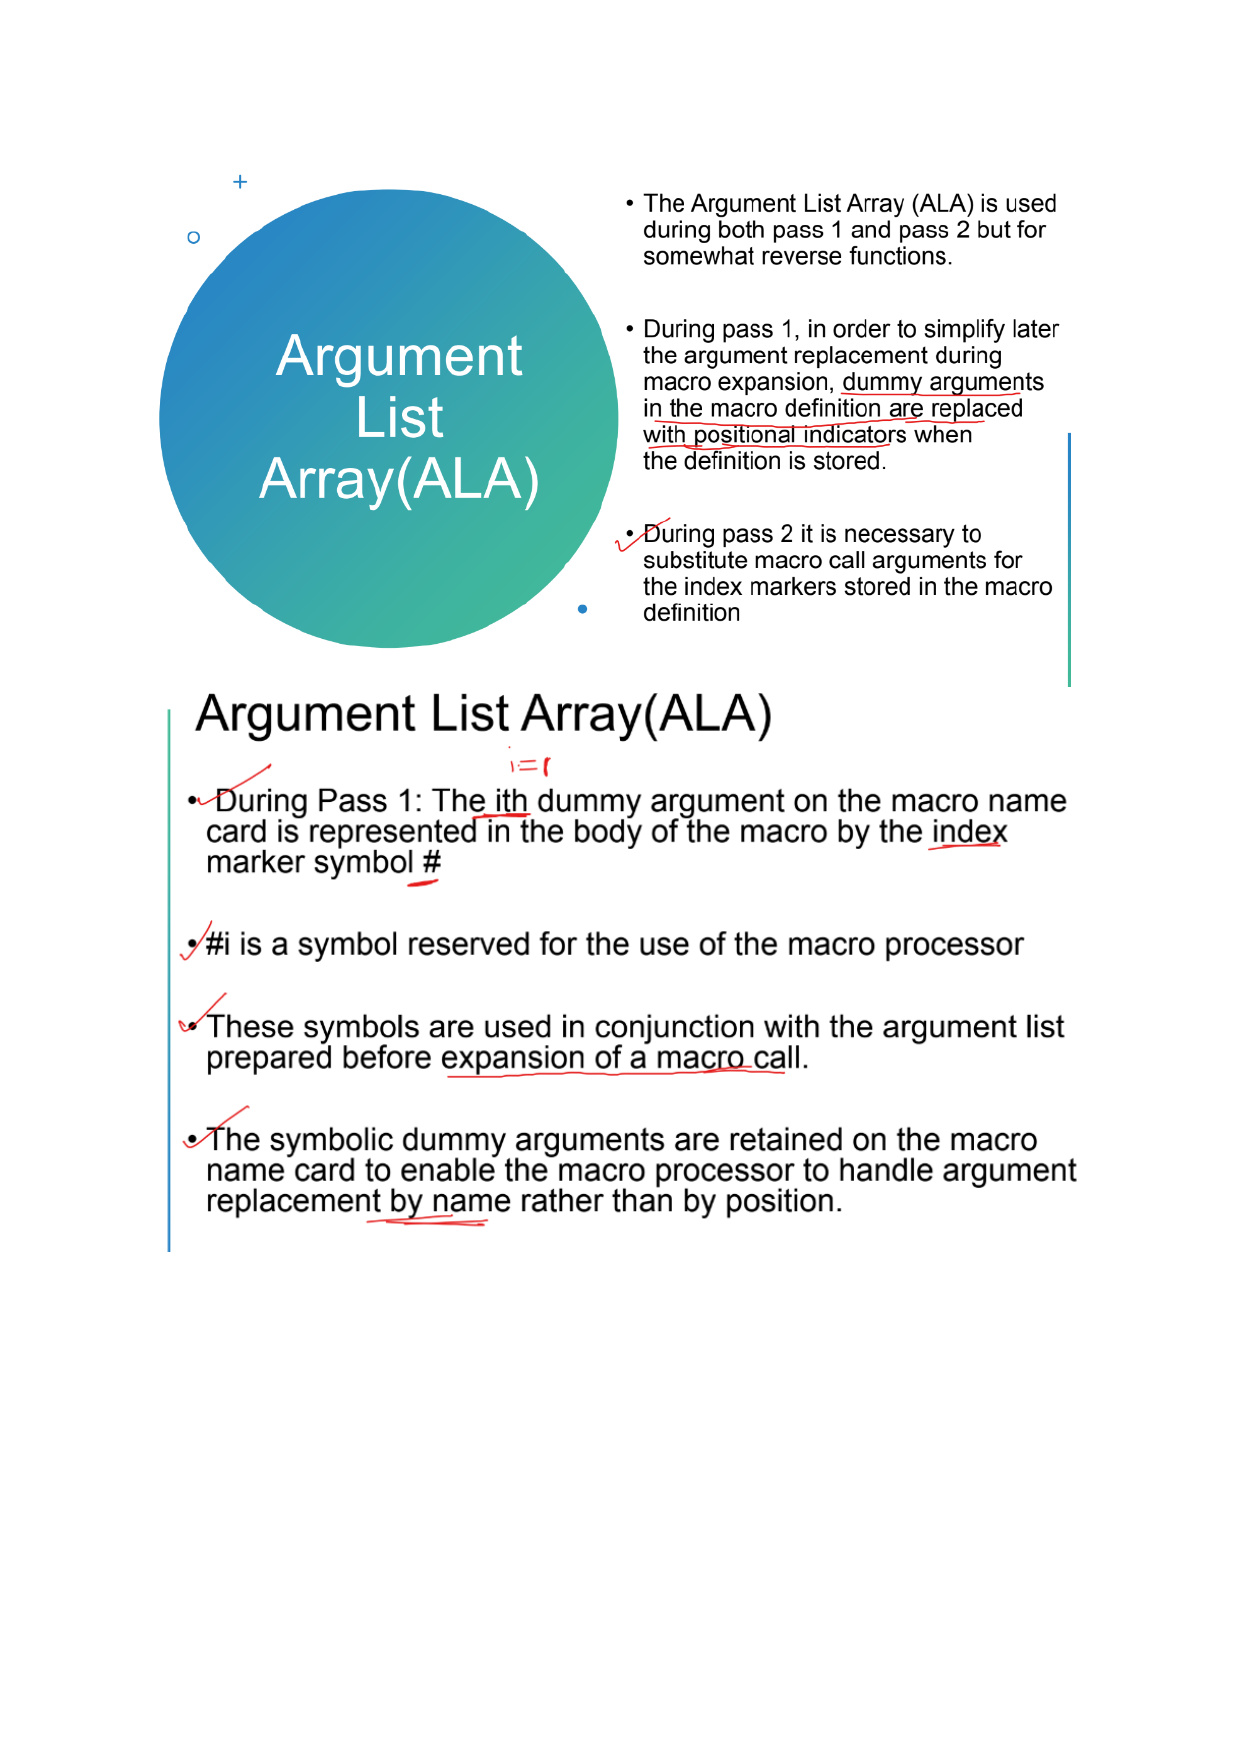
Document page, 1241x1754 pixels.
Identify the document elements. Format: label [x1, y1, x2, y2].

picture [150, 150, 1091, 687]
picture [150, 688, 1091, 1252]
